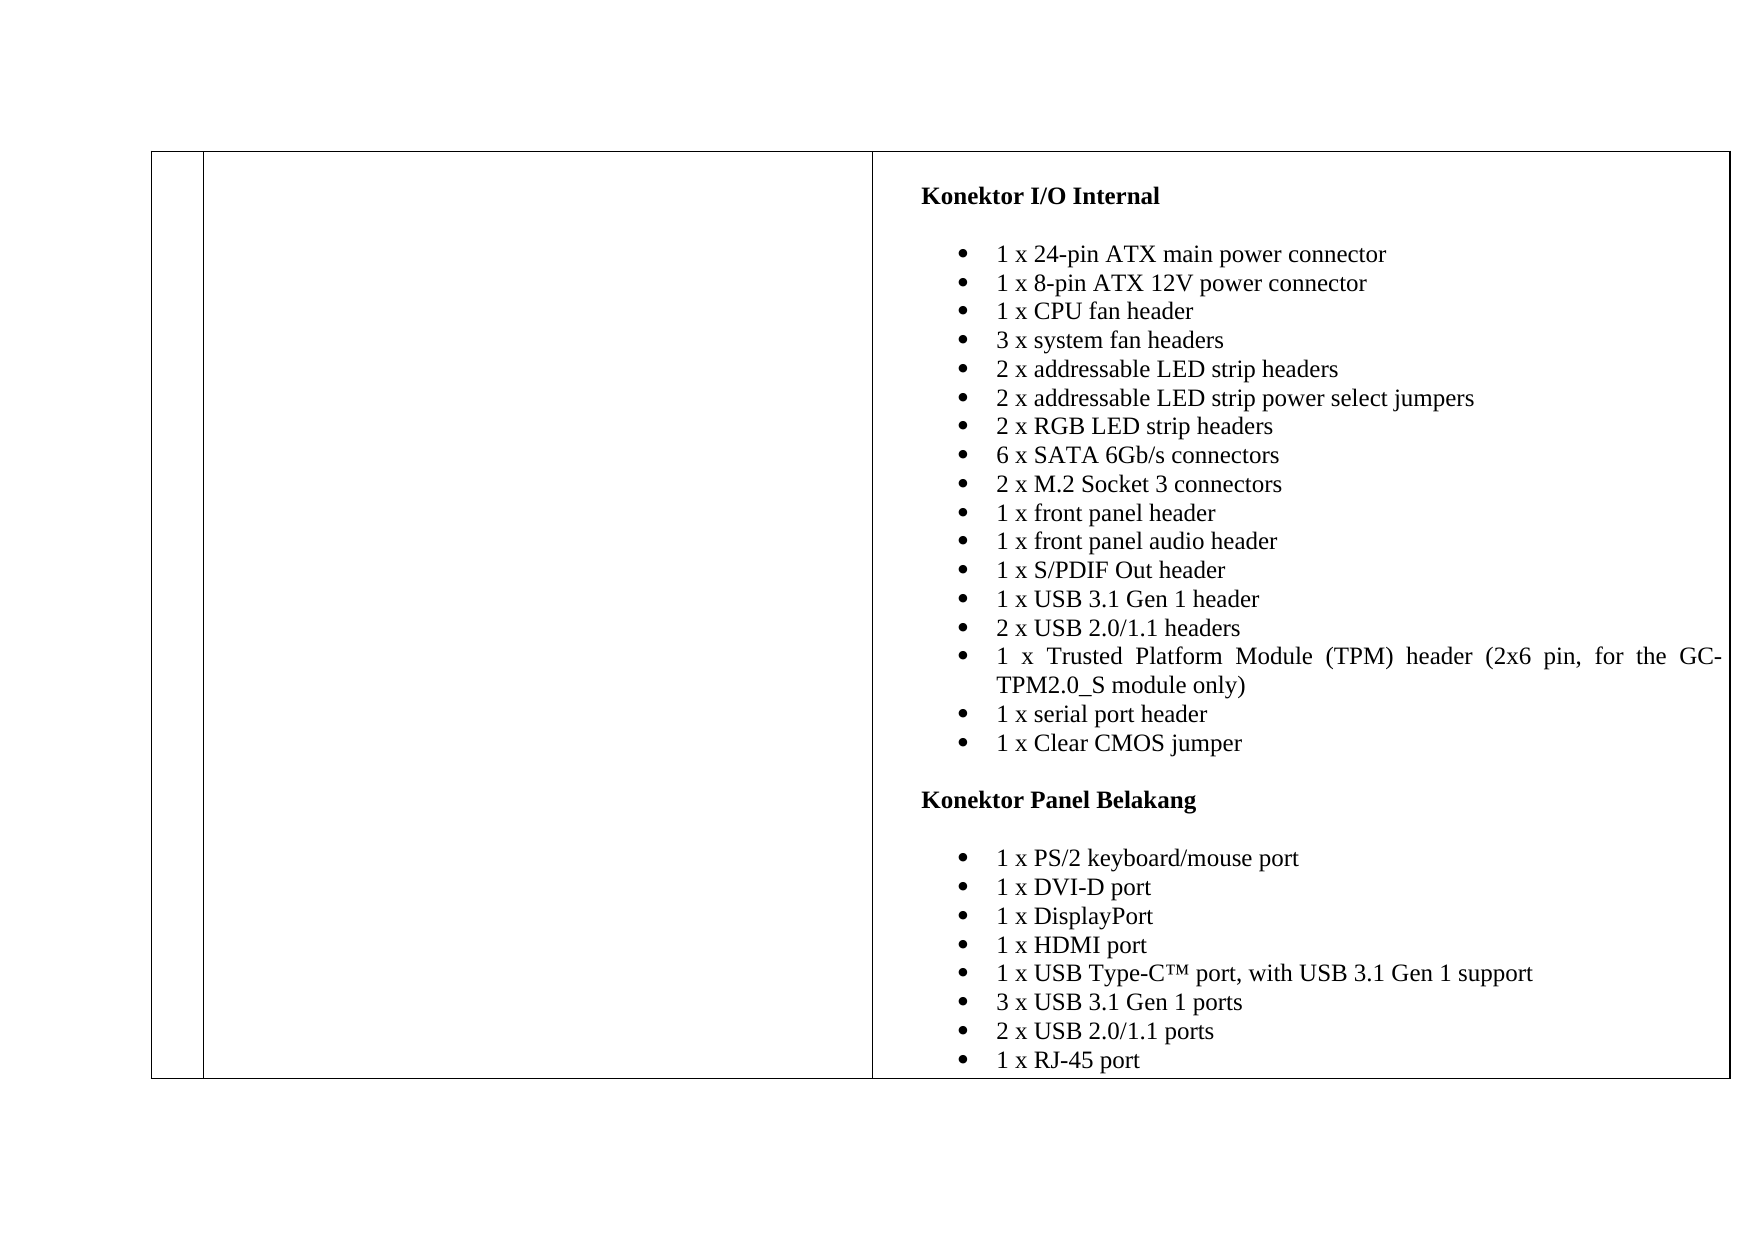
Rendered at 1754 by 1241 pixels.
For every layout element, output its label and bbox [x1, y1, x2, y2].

table_cell [204, 152, 872, 1078]
table_cell [873, 152, 1729, 1078]
